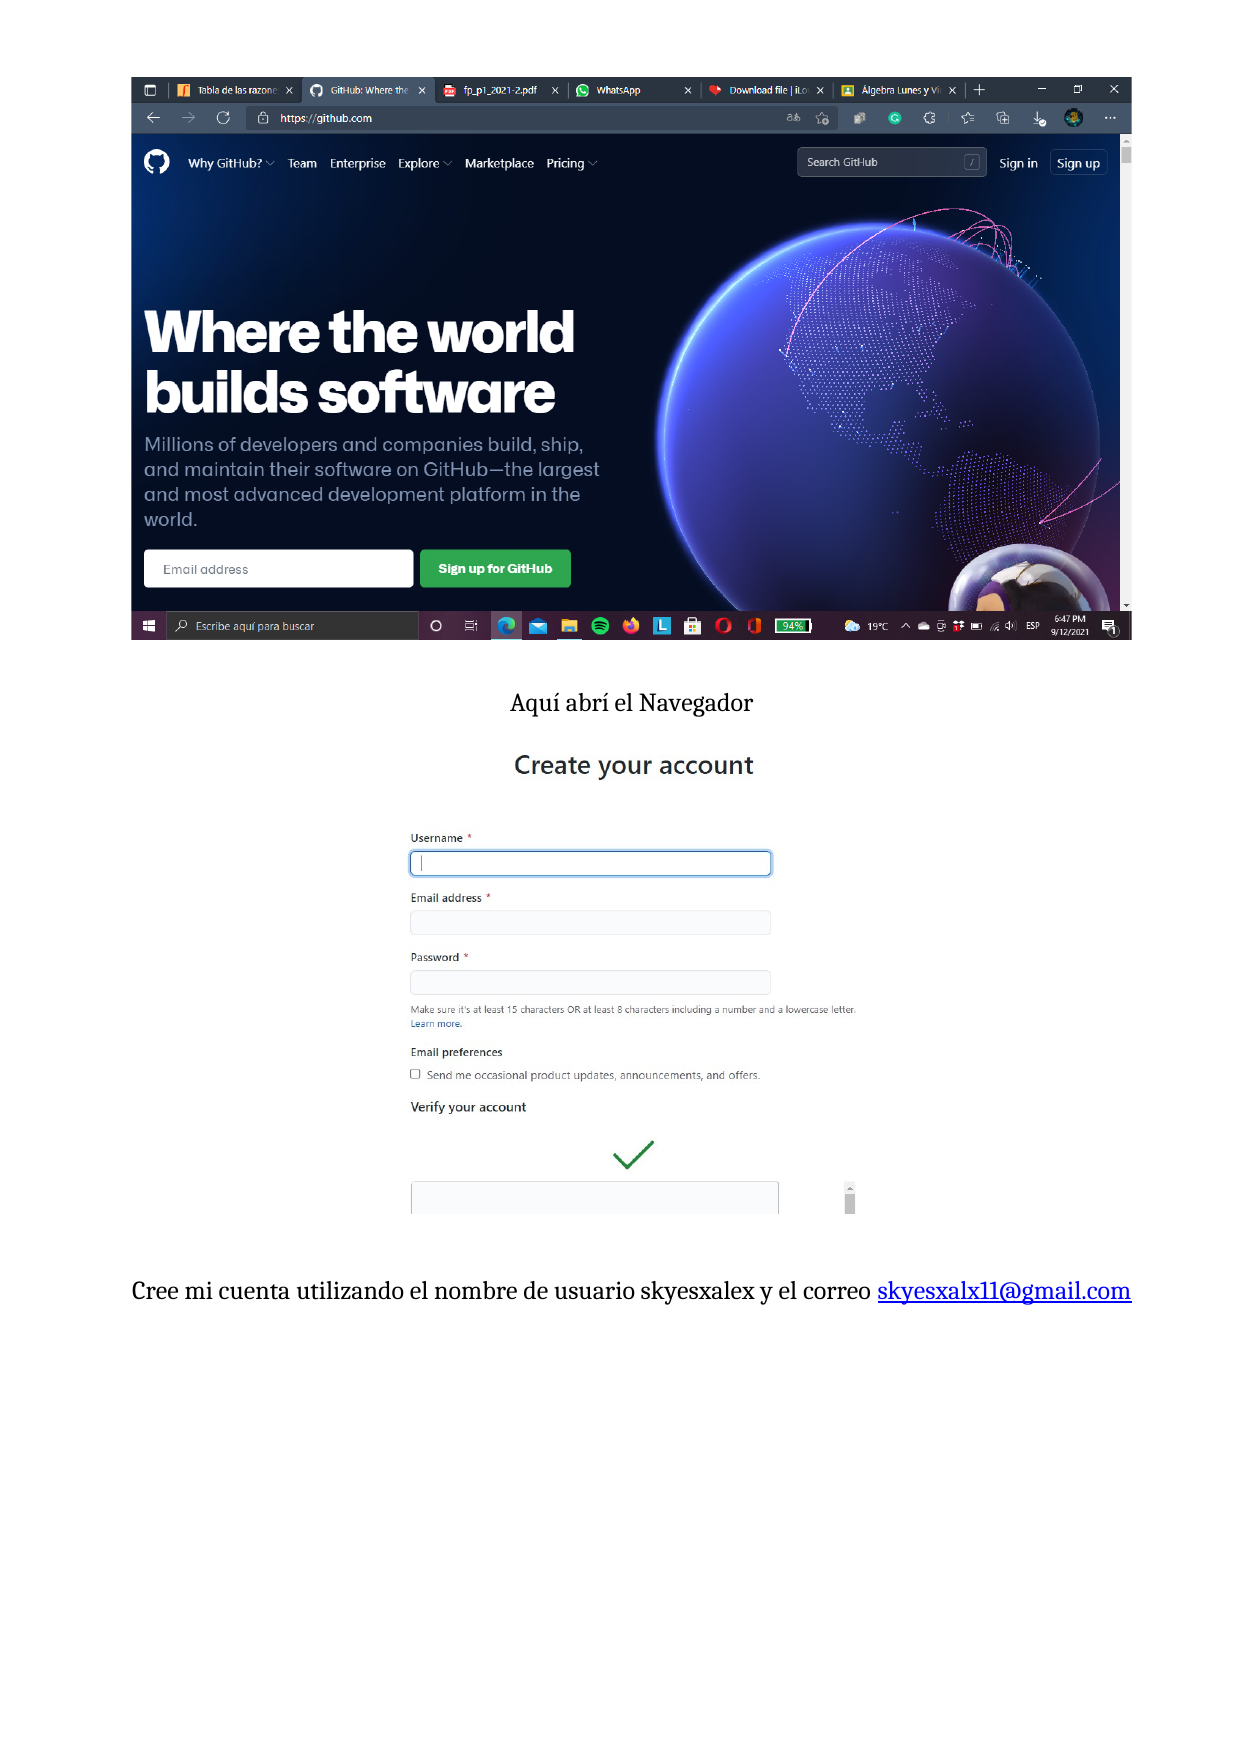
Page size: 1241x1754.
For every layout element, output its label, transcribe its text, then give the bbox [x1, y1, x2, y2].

text Aquí abrí el Navegador [73, 688, 1190, 718]
text Cree mi cuenta utilizando el nombre de usuario skyesxalex y el correo skyesxalx11@gmail.com [73, 1276, 1190, 1306]
picture [407, 755, 856, 1214]
picture [131, 77, 1132, 640]
